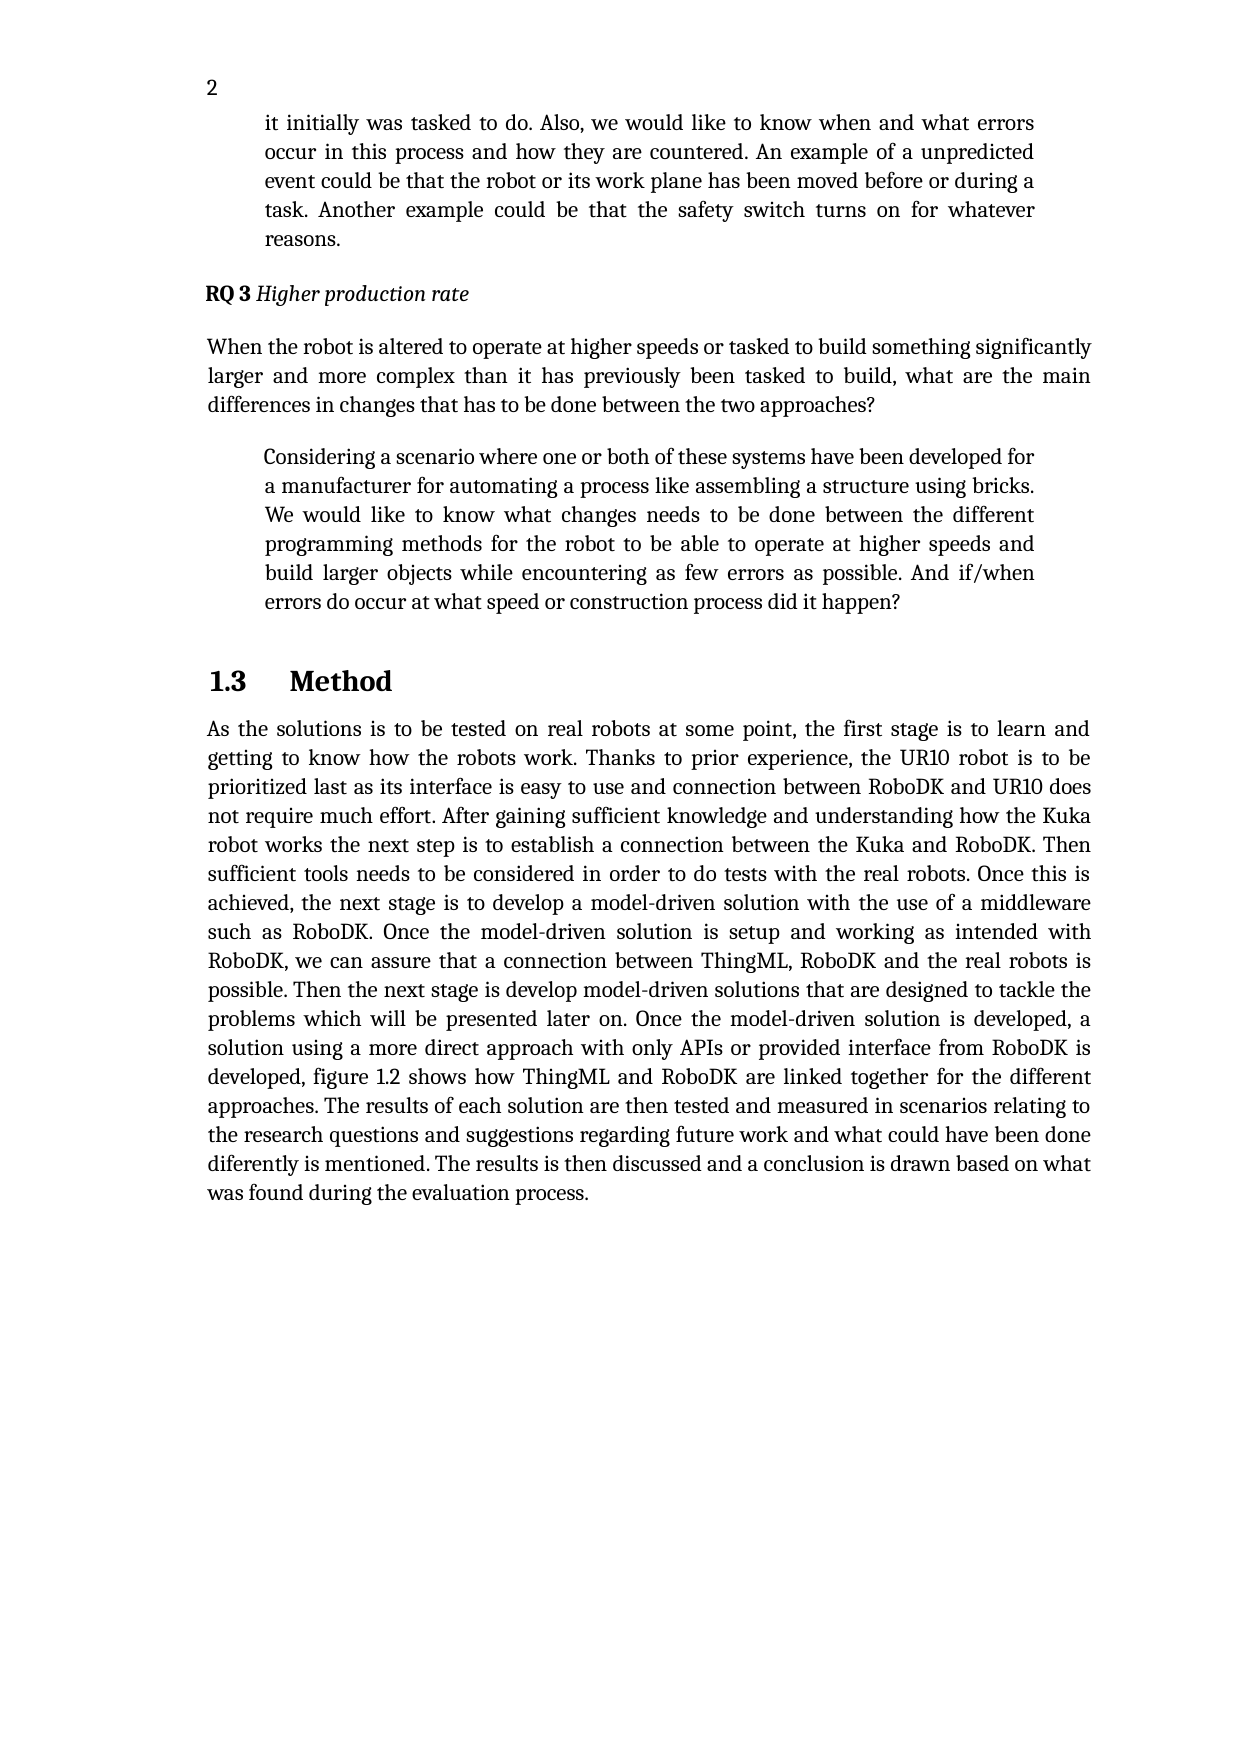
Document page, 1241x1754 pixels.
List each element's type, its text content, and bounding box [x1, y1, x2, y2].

subtitle 1.3 Method [148, 664, 1093, 699]
text When the robot is altered to operate at higher speeds or tasked to build something significantly larger and more complex than it has previously been tasked to build, what are the main differences in changes that has to be done between the two approaches? [207, 334, 1093, 418]
text Considering a scenario where one or both of these systems have been developed for a manufacturer for automating a process like assembling a structure using bricks. We would like to know what changes needs to be done between the different programming methods for the robot to be able to operate at higher speeds and build larger objects while encountering as few errors as possible. And if/when errors do occur at what speed or construction process did it happen? [263, 444, 1036, 615]
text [263, 109, 1036, 252]
text RQ 3 Higher production rate [205, 281, 1093, 307]
text As the solutions is to be tested on real robots at some point, the first stage is to learn and getting to know how the robots work. Thanks to prior experience, the UR10 robot is to be prioritized last as its interface is easy to use and connection between RoboDK and UR10 does not require much effort. After gaining sufficient knowledge and understanding how the Kuka robot works the next step is to establish a connection between the Kuka and RoboDK. Then sufficient tools needs to be considered in order to do tests with the real robots. Once this is achieved, the next stage is to develop a model-driven solution with the use of a middleware such as RoboDK. Once the model-driven solution is setup and working as intended with RoboDK, we can assure that a connection between ThingML, RoboDK and the real robots is possible. Then the next stage is develop model-driven solutions that are designed to tackle the problems which will be presented later on. Once the model-driven solution is developed, a solution using a more direct approach with only APIs or provided interface from RoboDK is developed, figure 1.2 shows how ThingML and RoboDK are linked together for the different approaches. The results of each solution are then tested and measured in scenarios relating to the research questions and suggestions regarding future work and what could have been done diferently is mentioned. The results is then discussed and a conclusion is drawn based on what was found during the evaluation process. [207, 716, 1093, 1206]
